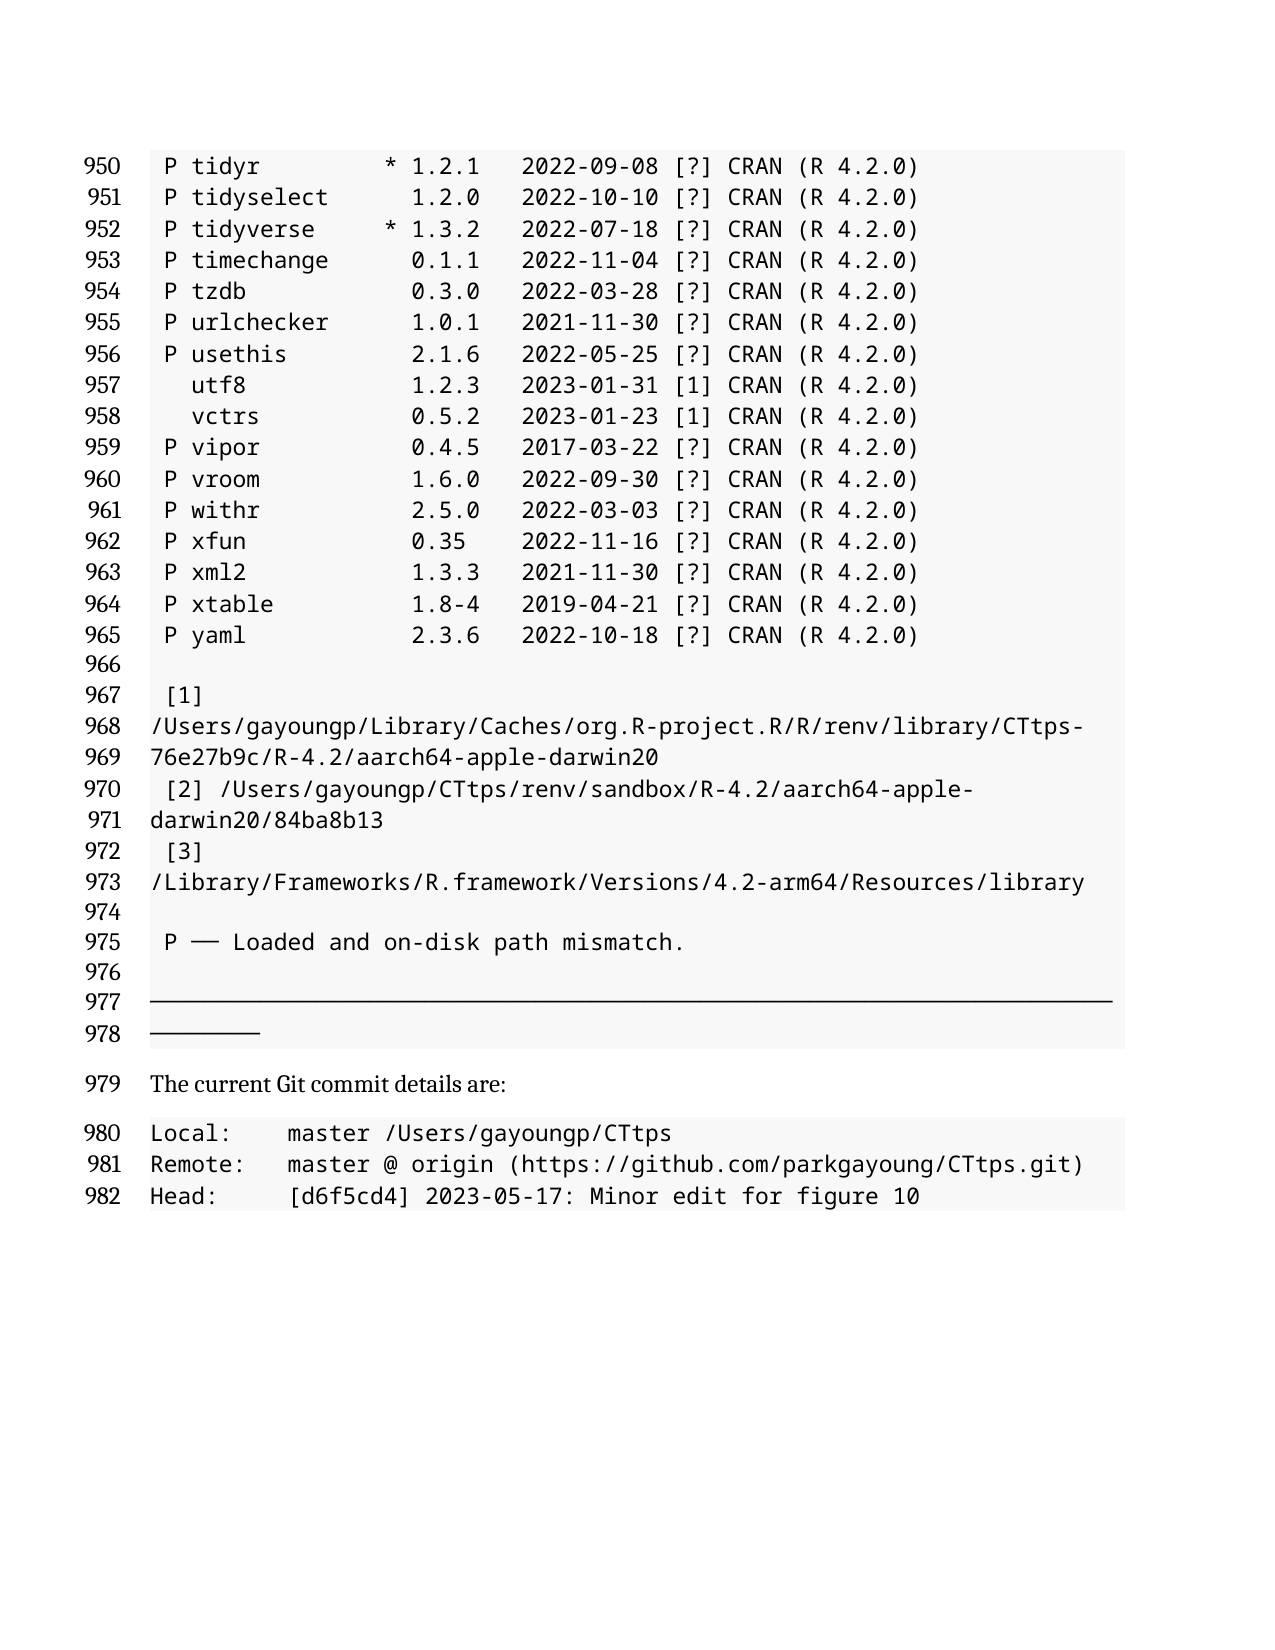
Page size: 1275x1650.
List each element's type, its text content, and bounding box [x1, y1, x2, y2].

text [150, 150, 1125, 1049]
text Local: master /Users/gayoungp/CTtps Remote: master @ origin (https://github.com/parkgayoung/CTtps.git) Head: [d6f5cd4] 2023-05-17: Minor edit for figure 10 [150, 1117, 1125, 1211]
text The current Git commit details are: [150, 1069, 1125, 1098]
